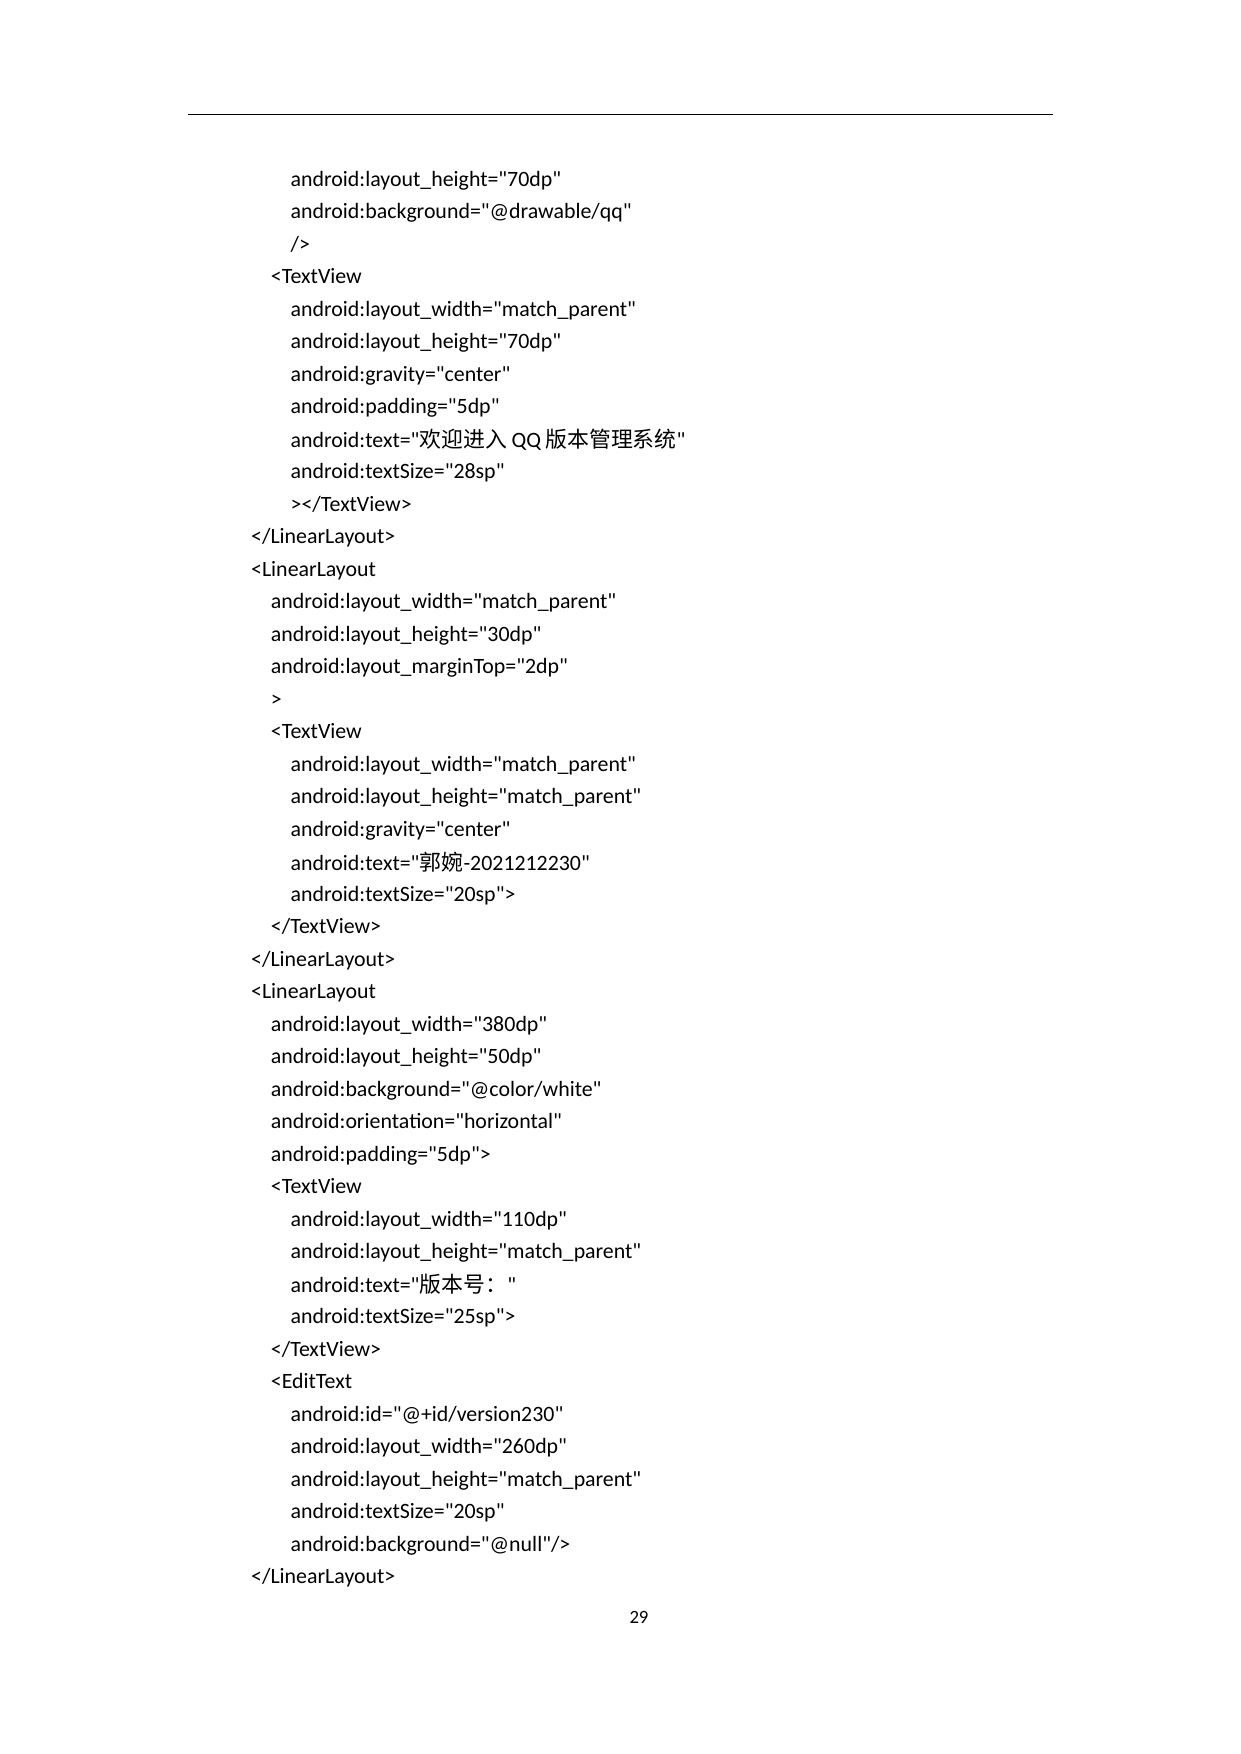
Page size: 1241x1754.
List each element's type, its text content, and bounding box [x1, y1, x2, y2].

text android:layout_height="70dp" [187, 324, 1053, 357]
text android:background="@color/white" [187, 1072, 1053, 1104]
text android:text="郭婉-2021212230" [187, 844, 1053, 877]
text android:layout_height="70dp" [187, 162, 1053, 194]
text android:textSize="25sp"> [187, 1299, 1053, 1332]
text android:layout_marginTop="2dp" [187, 649, 1053, 682]
text </LinearLayout> [187, 1559, 1053, 1592]
text android:padding="5dp"> [187, 1137, 1053, 1169]
text android:background="@drawable/qq" [187, 194, 1053, 227]
text android:layout_width="110dp" [187, 1202, 1053, 1234]
text android:textSize="28sp" [187, 454, 1053, 487]
text android:layout_width="match_parent" [187, 584, 1053, 617]
text </TextView> [187, 909, 1053, 942]
text android:layout_height="50dp" [187, 1039, 1053, 1072]
text <LinearLayout [187, 974, 1053, 1007]
text <TextView [187, 259, 1053, 292]
text android:layout_width="match_parent" [187, 747, 1053, 779]
text android:layout_width="match_parent" [187, 292, 1053, 324]
text android:layout_height="match_parent" [187, 779, 1053, 812]
text </TextView> [187, 1332, 1053, 1364]
text <TextView [187, 1169, 1053, 1202]
text <LinearLayout [187, 552, 1053, 584]
text android:gravity="center" [187, 812, 1053, 844]
text android:text="版本号：" [187, 1267, 1053, 1299]
text <EditText [187, 1364, 1053, 1397]
text > [187, 682, 1053, 714]
text android:text="欢迎进入QQ版本管理系统" [187, 422, 1053, 454]
text android:textSize="20sp" [187, 1494, 1053, 1527]
text android:layout_width="380dp" [187, 1007, 1053, 1039]
text android:layout_height="30dp" [187, 617, 1053, 649]
text <TextView [187, 714, 1053, 747]
text android:padding="5dp" [187, 389, 1053, 422]
text android:textSize="20sp"> [187, 877, 1053, 909]
text /> [187, 227, 1053, 259]
text android:layout_height="match_parent" [187, 1462, 1053, 1494]
text ></TextView> [187, 487, 1053, 519]
text </LinearLayout> [187, 942, 1053, 974]
text android:layout_height="match_parent" [187, 1234, 1053, 1267]
text android:layout_width="260dp" [187, 1429, 1053, 1462]
text android:id="@+id/version230" [187, 1397, 1053, 1429]
text android:orientation="horizontal" [187, 1104, 1053, 1137]
text android:gravity="center" [187, 357, 1053, 389]
text android:background="@null"/> [187, 1527, 1053, 1559]
text </LinearLayout> [187, 519, 1053, 552]
